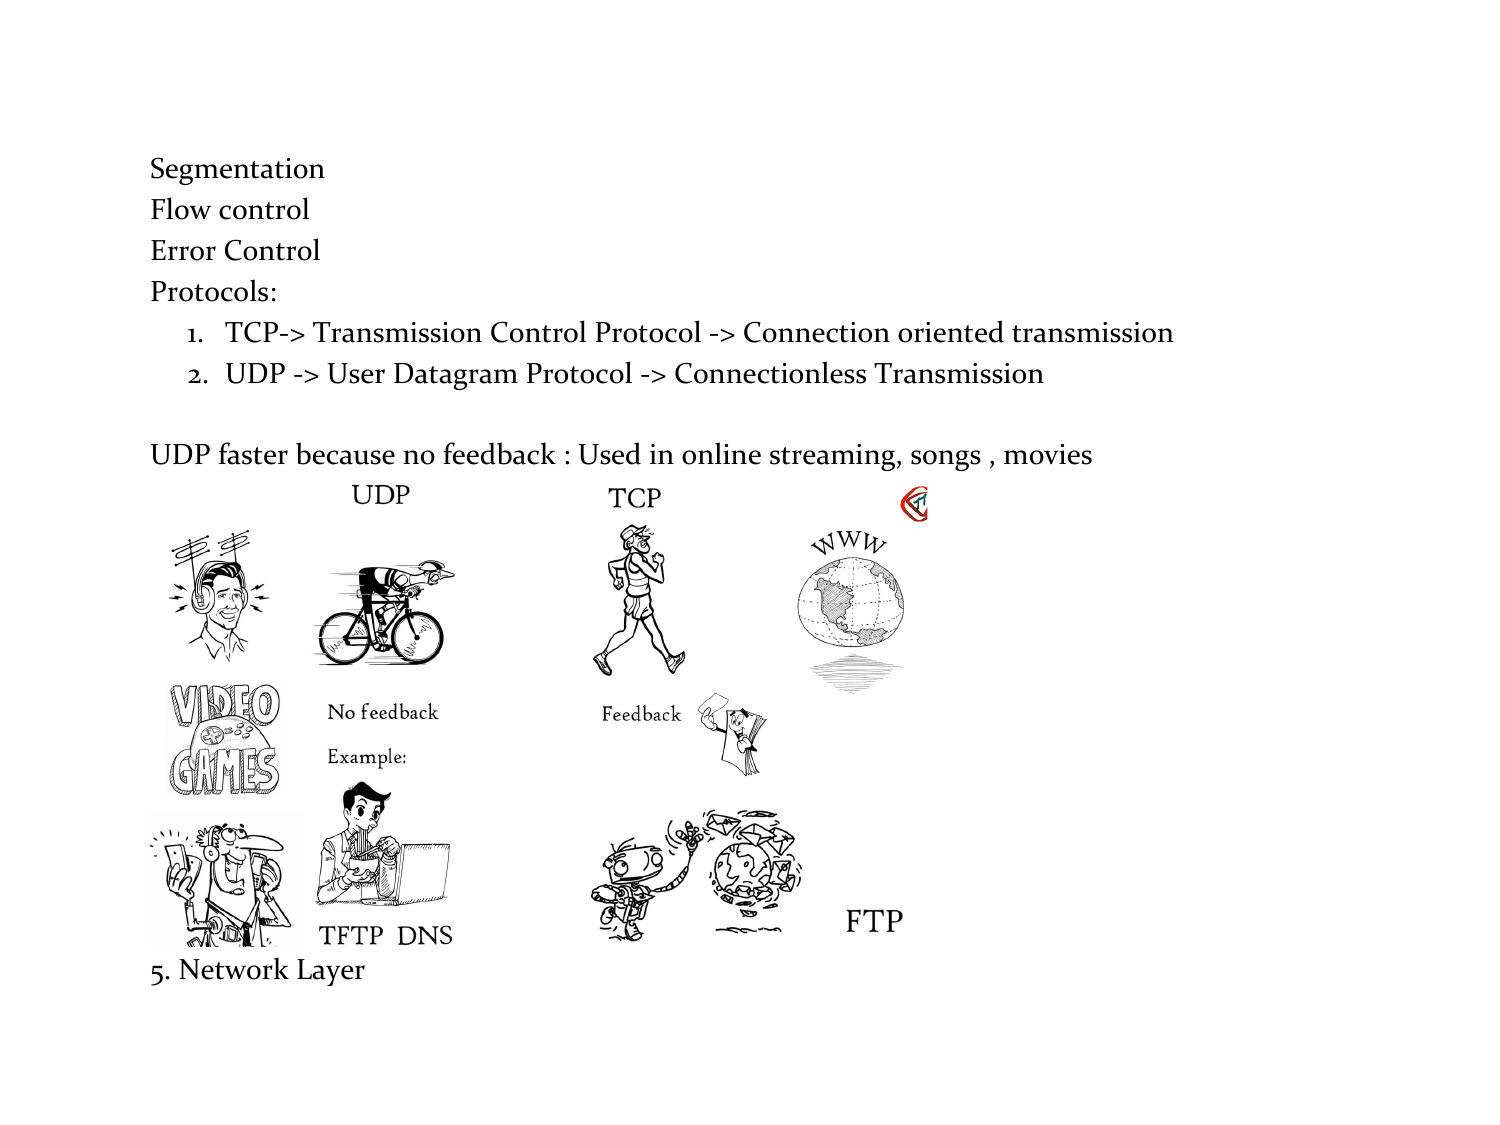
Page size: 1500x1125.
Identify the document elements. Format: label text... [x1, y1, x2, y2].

list TCP-> Transmission Control Protocol -> Connection oriented transmission [187, 314, 1350, 349]
text Segmentation [150, 150, 1350, 186]
text Protocols: [150, 273, 1350, 308]
text Flow control [150, 191, 1350, 227]
text 5. Network Layer [150, 951, 1350, 986]
text UDP faster because no feedback : Used in online streaming, songs , movies [150, 437, 1350, 472]
picture [150, 477, 928, 947]
text Error Control [150, 232, 1350, 267]
list UDP -> User Datagram Protocol -> Connectionless Transmission [187, 355, 1350, 390]
